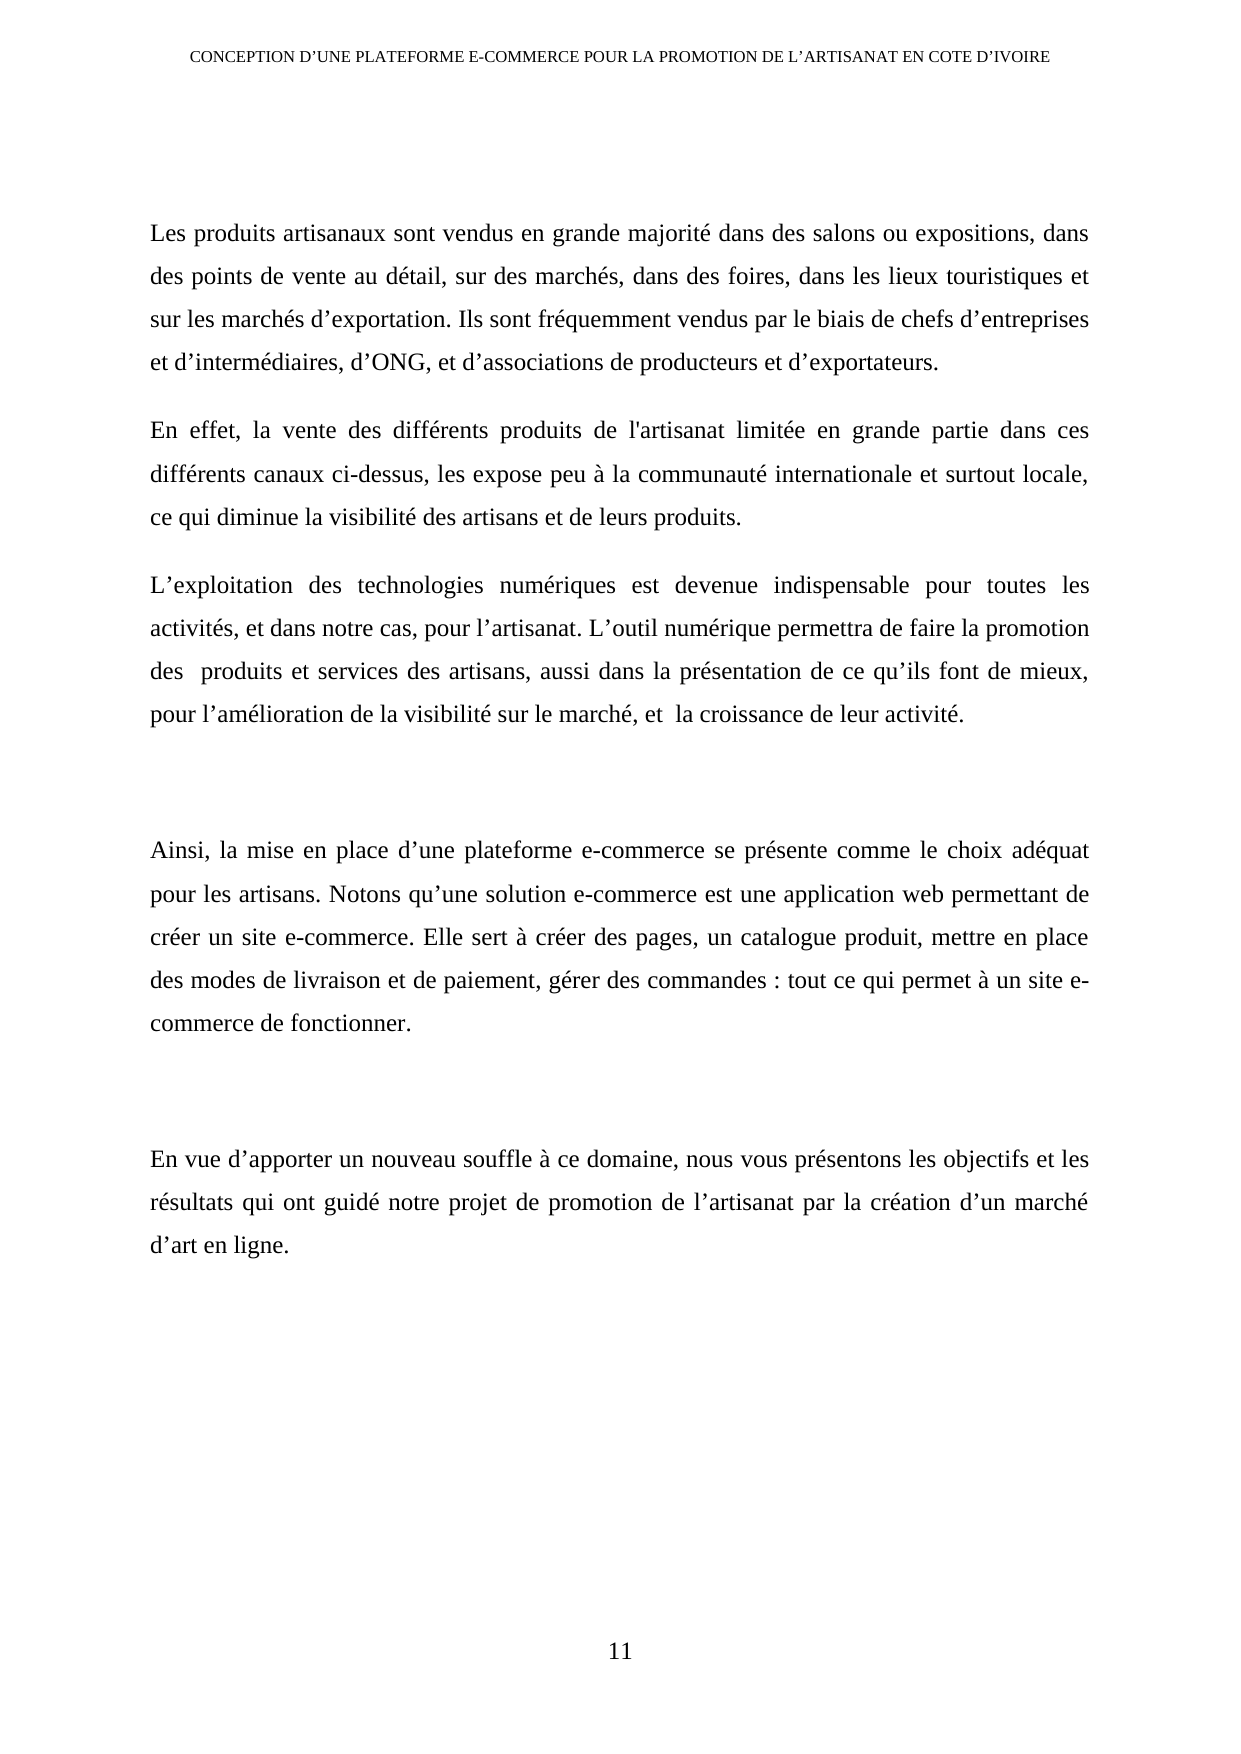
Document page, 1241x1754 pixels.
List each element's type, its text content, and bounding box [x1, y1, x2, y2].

text En vue d’apporter un nouveau souffle à ce domaine, nous vous présentons les objectifs et les résultats qui ont guidé notre projet de promotion de l’artisanat par la création d’un marché d’art en ligne. [150, 1144, 1090, 1259]
text Les produits artisanaux sont vendus en grande majorité dans des salons ou expositions, dans des points de vente au détail, sur des marchés, dans des foires, dans les lieux touristiques et sur les marchés d’exportation. Ils sont fréquemment vendus par le biais de chefs d’entreprises et d’intermédiaires, d’ONG, et d’associations de producteurs et d’exportateurs. [150, 218, 1090, 376]
text En effet, la vente des différents produits de l'artisanat limitée en grande partie dans ces différents canaux ci-dessus, les expose peu à la communauté internationale et surtout locale, ce qui diminue la visibilité des artisans et de leurs produits. [150, 416, 1090, 531]
text Ainsi, la mise en place d’une plateforme e-commerce se présente comme le choix adéquat pour les artisans. Notons qu’une solution e-commerce est une application web permettant de créer un site e-commerce. Elle sert à créer des pages, un catalogue produit, mettre en place des modes de livraison et de paiement, gérer des commandes : tout ce qui permet à un site e-commerce de fonctionner. [150, 836, 1090, 1037]
text L’exploitation des technologies numériques est devenue indispensable pour toutes les activités, et dans notre cas, pour l’artisanat. L’outil numérique permettra de faire la promotion des produits et services des artisans, aussi dans la présentation de ce qu’ils font de mieux, pour l’amélioration de la visibilité sur le marché, et la croissance de leur activité. [150, 570, 1090, 728]
